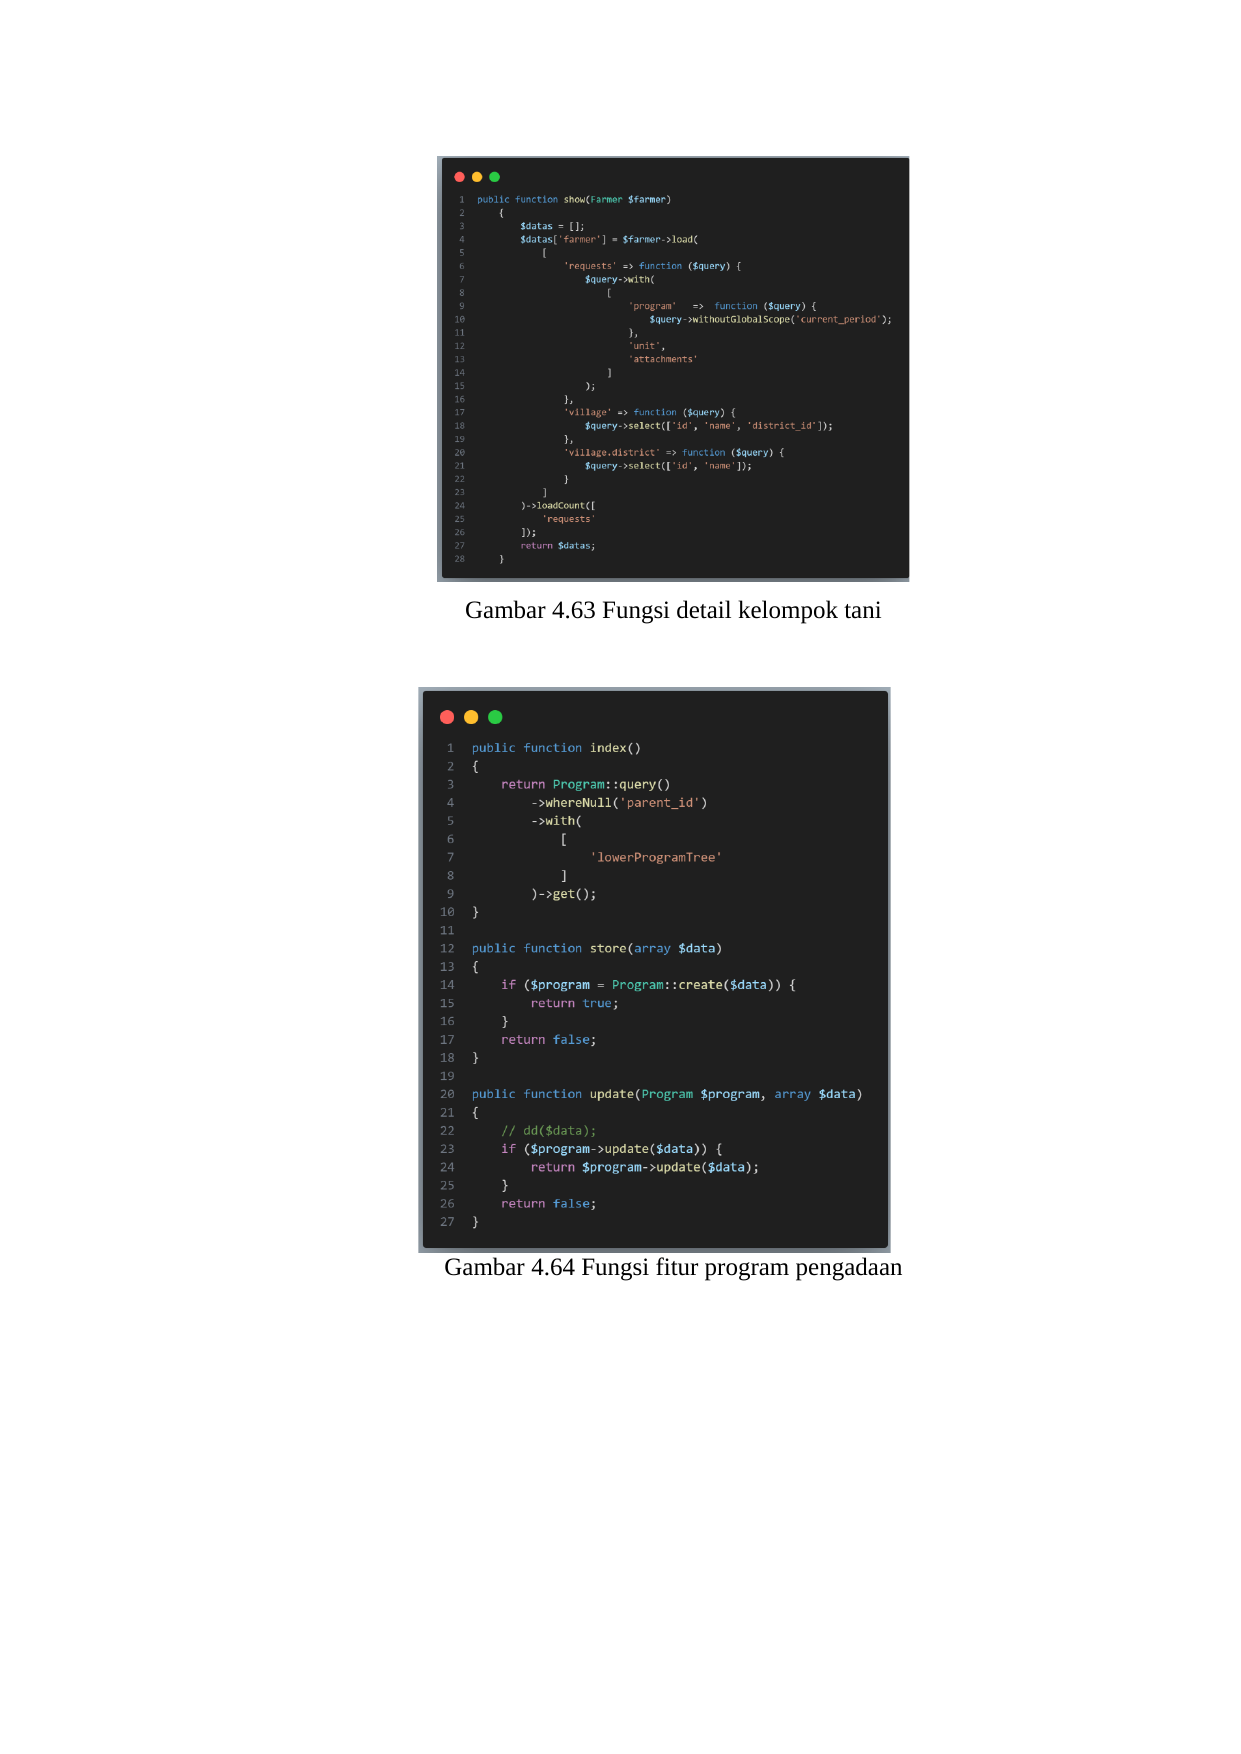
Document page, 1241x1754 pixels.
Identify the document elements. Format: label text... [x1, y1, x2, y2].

picture [437, 156, 910, 582]
picture [418, 687, 891, 1253]
